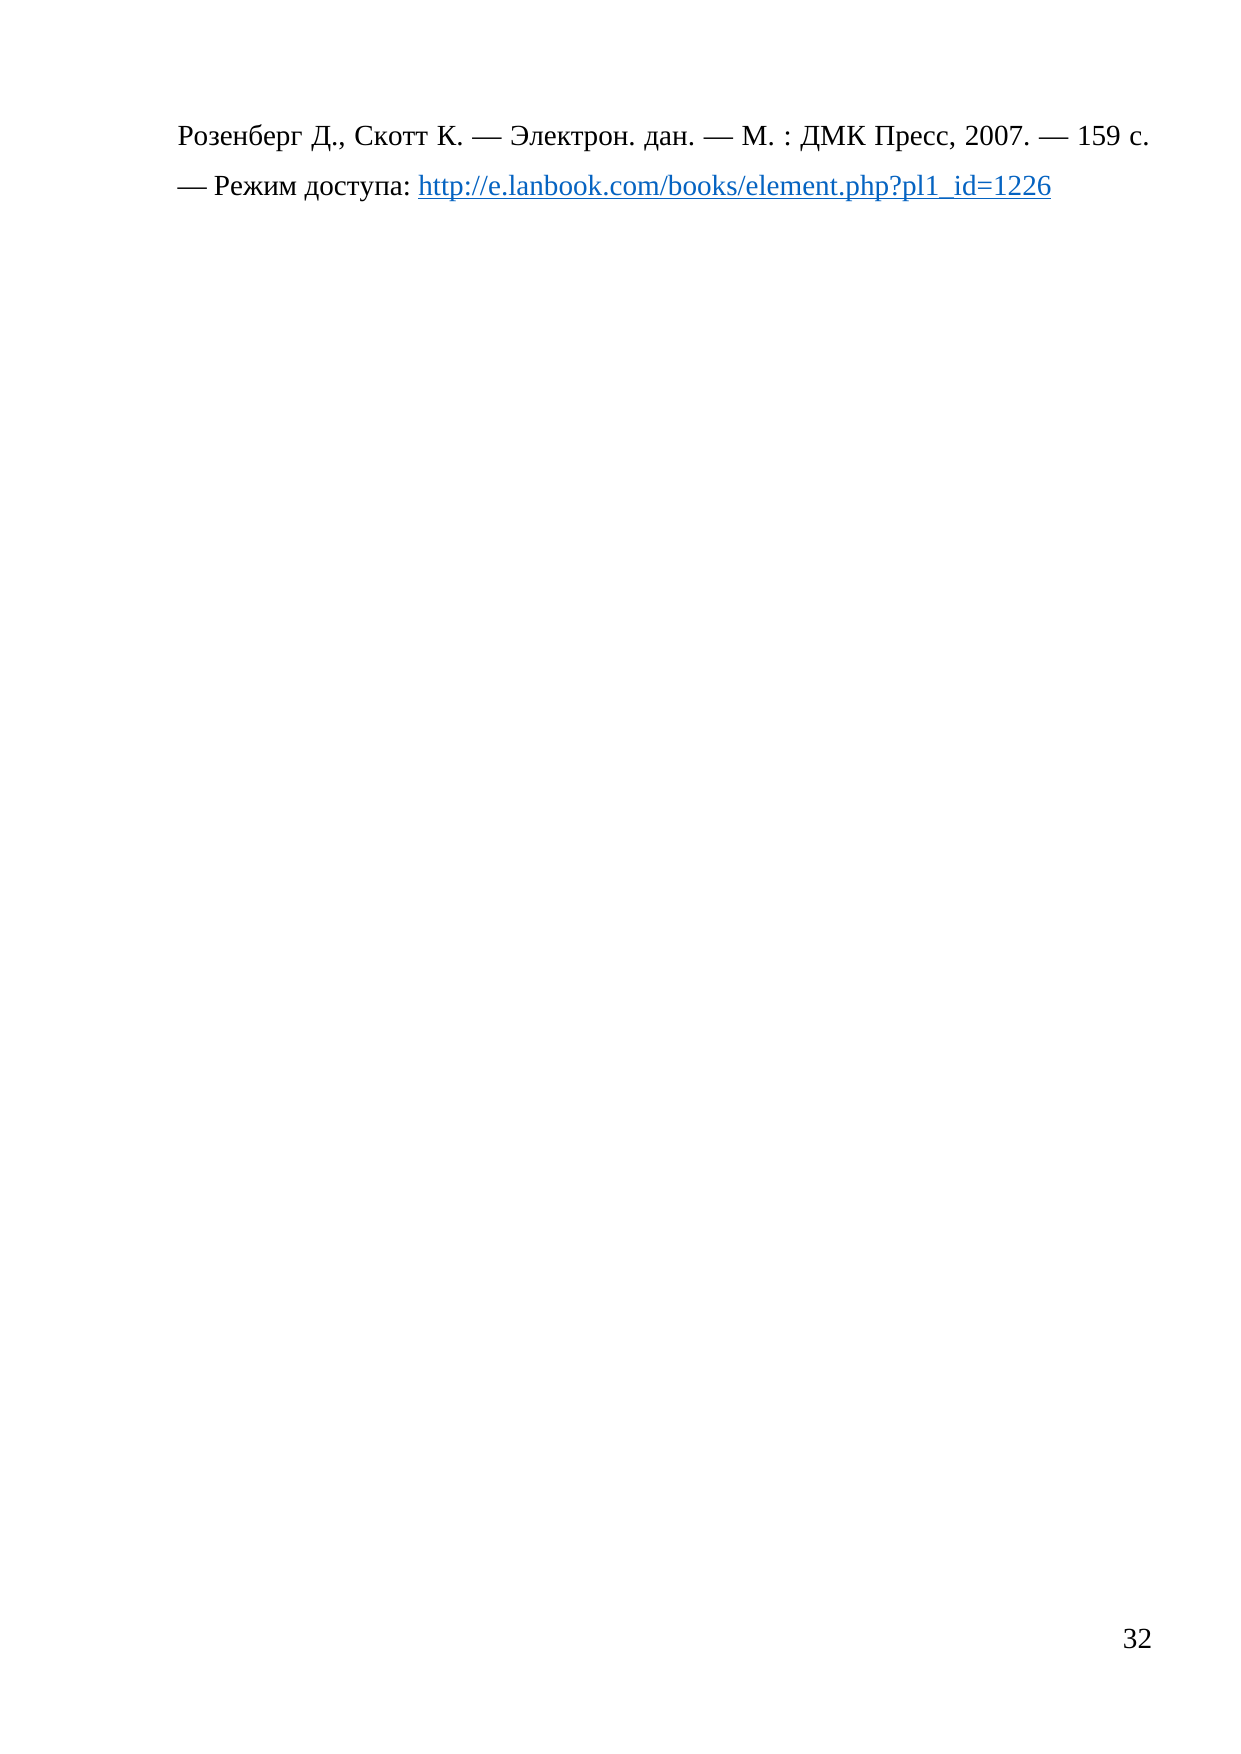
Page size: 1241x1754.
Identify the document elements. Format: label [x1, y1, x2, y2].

list [177, 118, 1152, 202]
